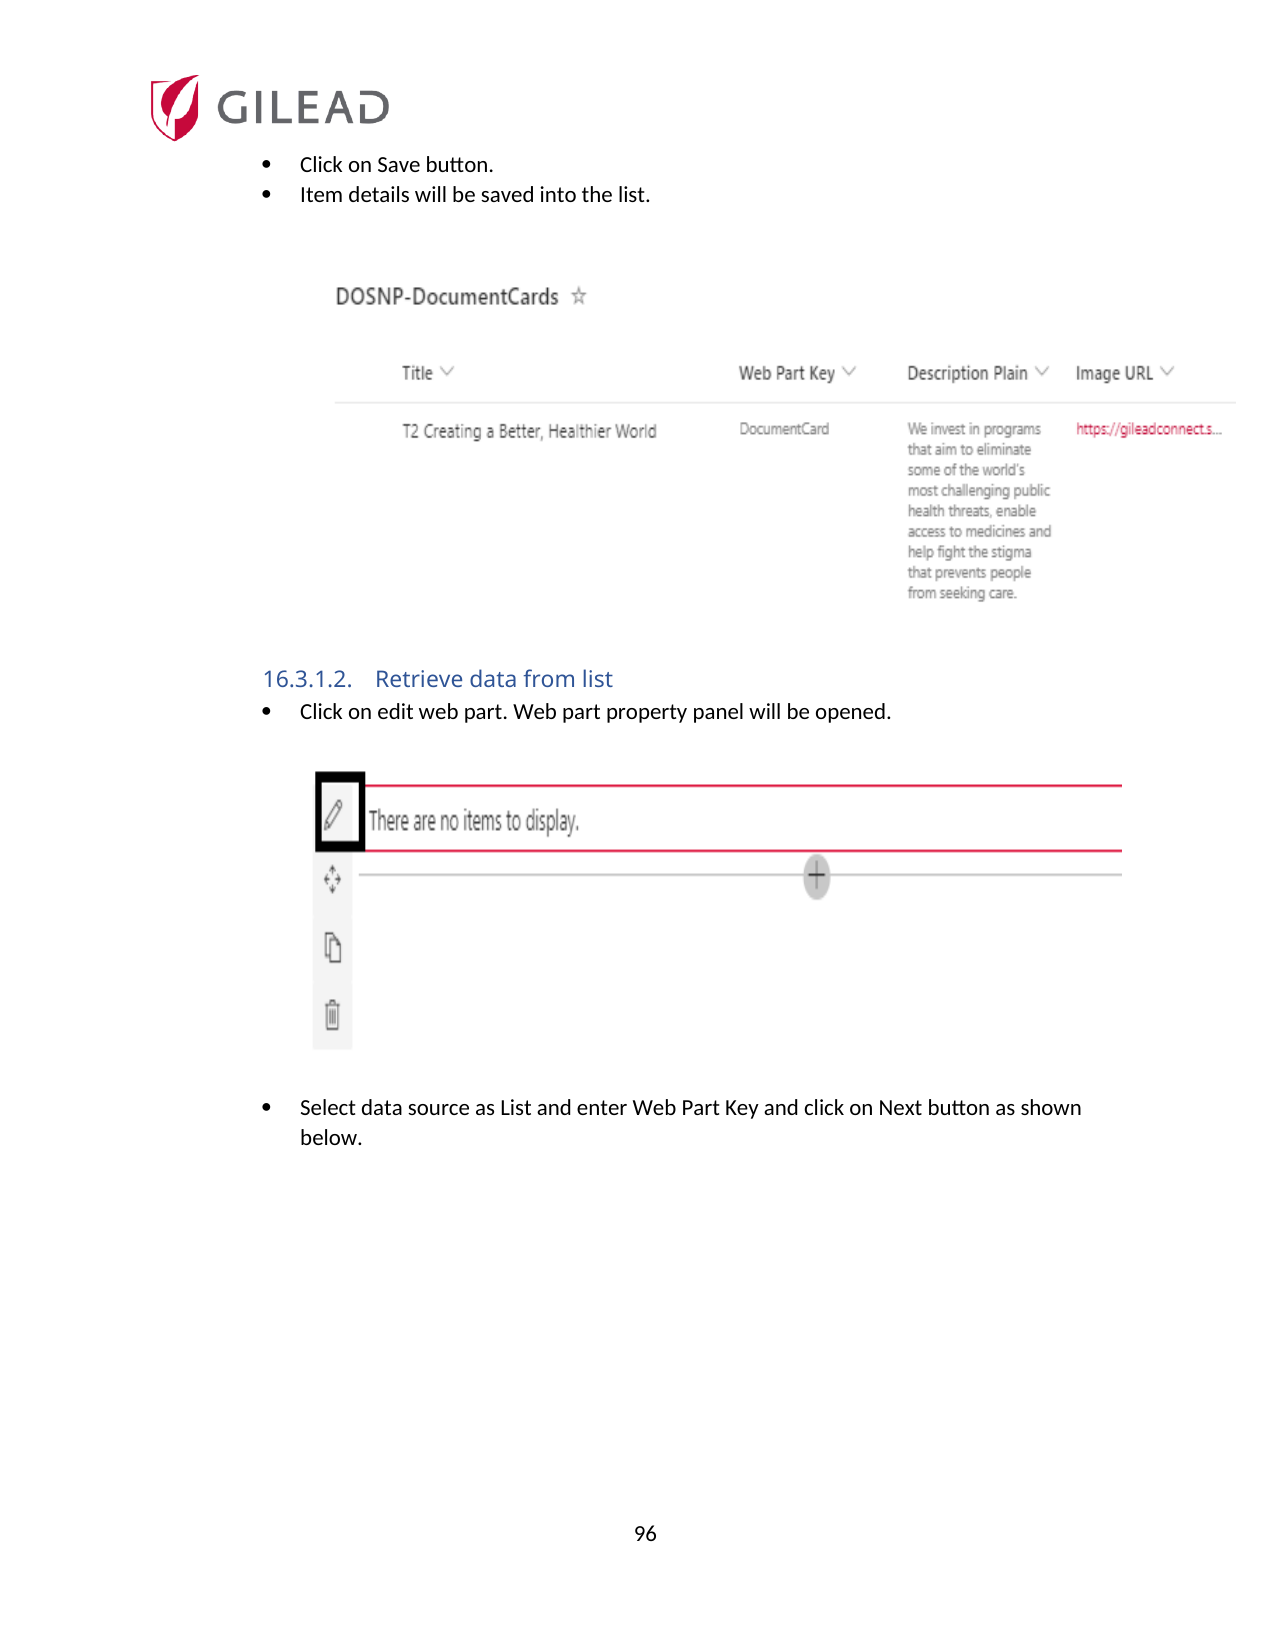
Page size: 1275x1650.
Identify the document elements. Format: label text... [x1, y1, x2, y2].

list Item details will be saved into the list. [262, 180, 1125, 208]
list Select data source as List and enter Web Part Key and click on Next button as shown below. [262, 1093, 1125, 1151]
picture [300, 240, 1236, 614]
picture [300, 757, 1122, 1061]
subtitle Retrieve data from list [262, 663, 1125, 694]
list Click on edit web part. Web part property panel will be opened. [262, 697, 1125, 725]
picture [150, 75, 389, 142]
list Click on Save button. [262, 150, 1125, 178]
